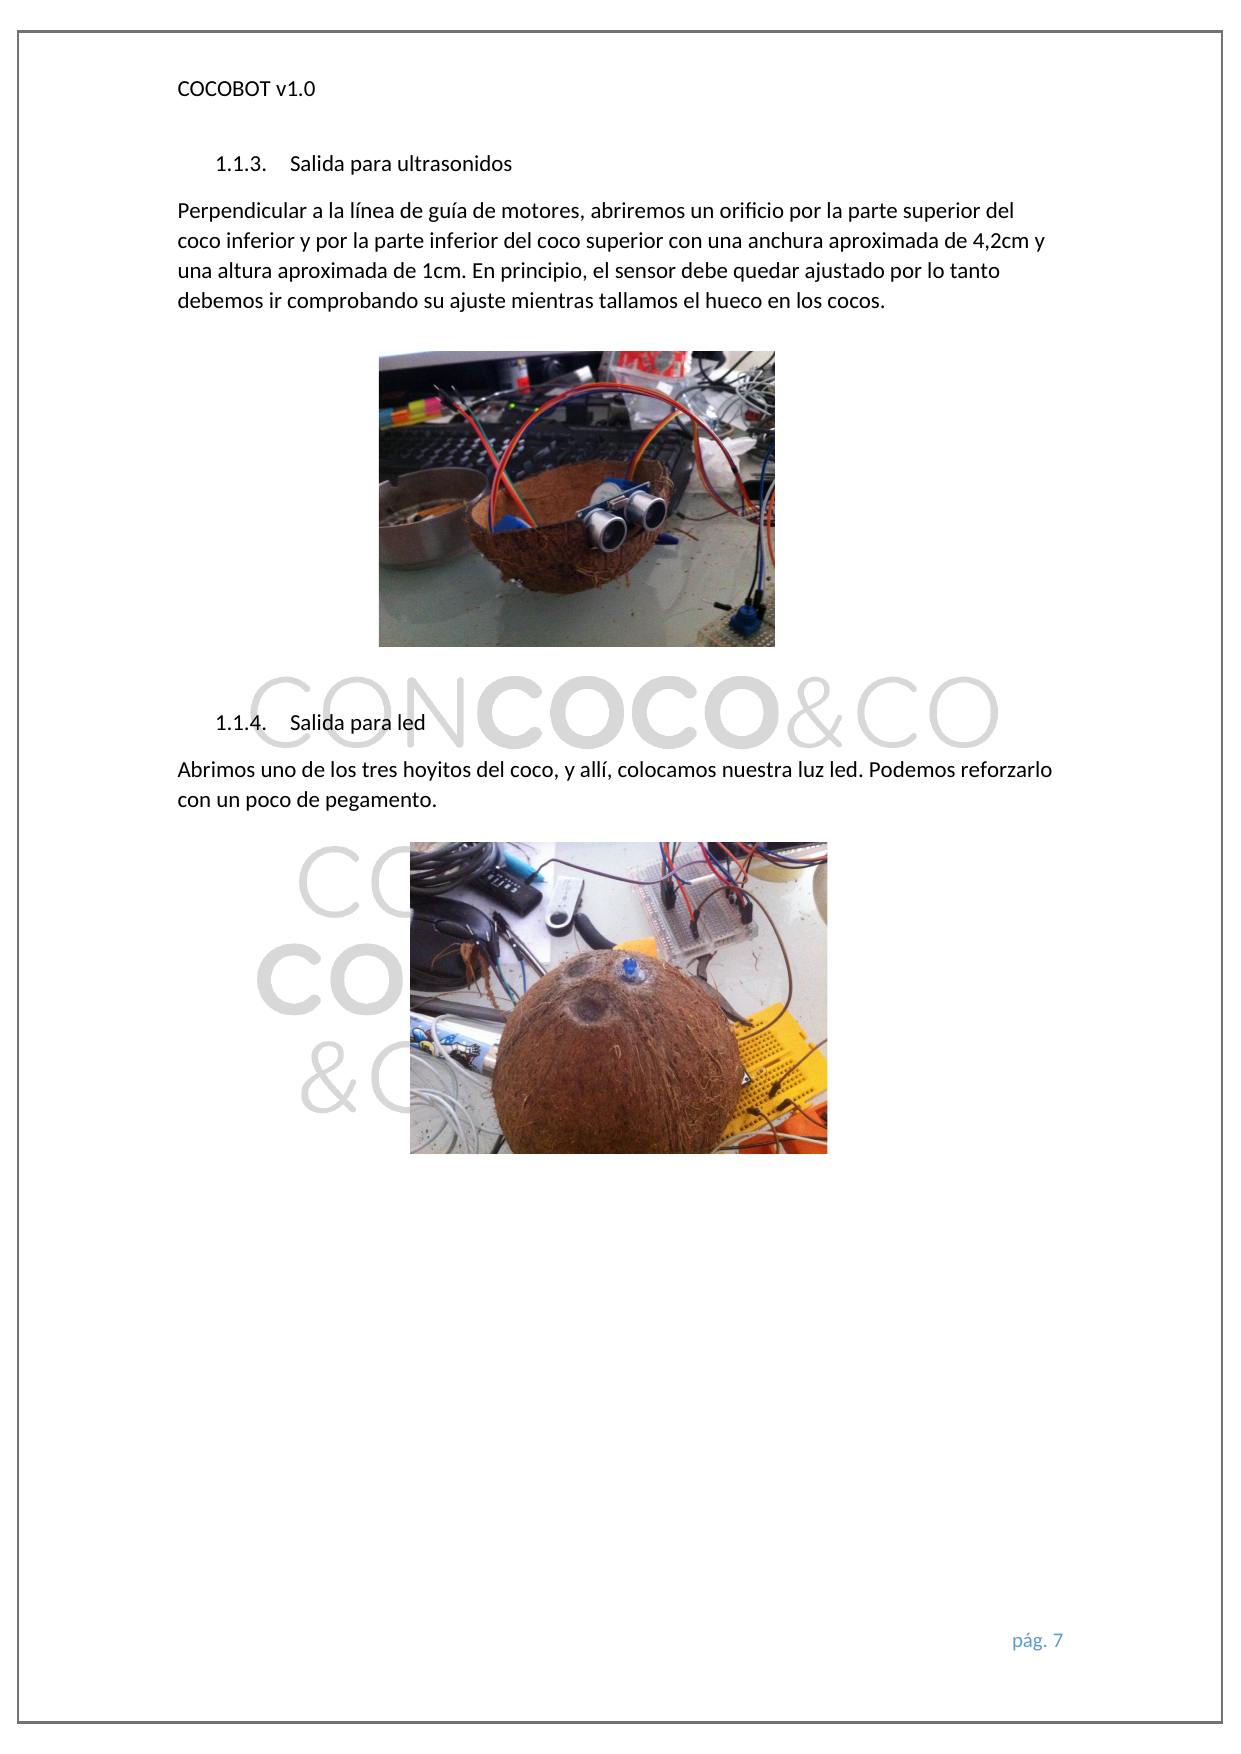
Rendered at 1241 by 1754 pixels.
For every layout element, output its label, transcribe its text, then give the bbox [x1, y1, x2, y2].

text Abrimos uno de los tres hoyitos del coco, y allí, colocamos nuestra luz led. Podemos reforzarlo con un poco de pegamento. [177, 755, 1063, 814]
picture [378, 351, 775, 647]
text Perpendicular a la línea de guía de motores, abriremos un orificio por la parte superior del coco inferior y por la parte inferior del coco superior con una anchura aproximada de 4,2cm y una altura aproximada de 1cm. En principio, el sensor debe quedar ajustado por lo tanto debemos ir comprobando su ajuste mientras tallamos el hueco en los cocos. [177, 196, 1063, 315]
list Salida para led [215, 708, 1063, 737]
list Salida para ultrasonidos [215, 149, 1063, 177]
picture [410, 842, 828, 1154]
